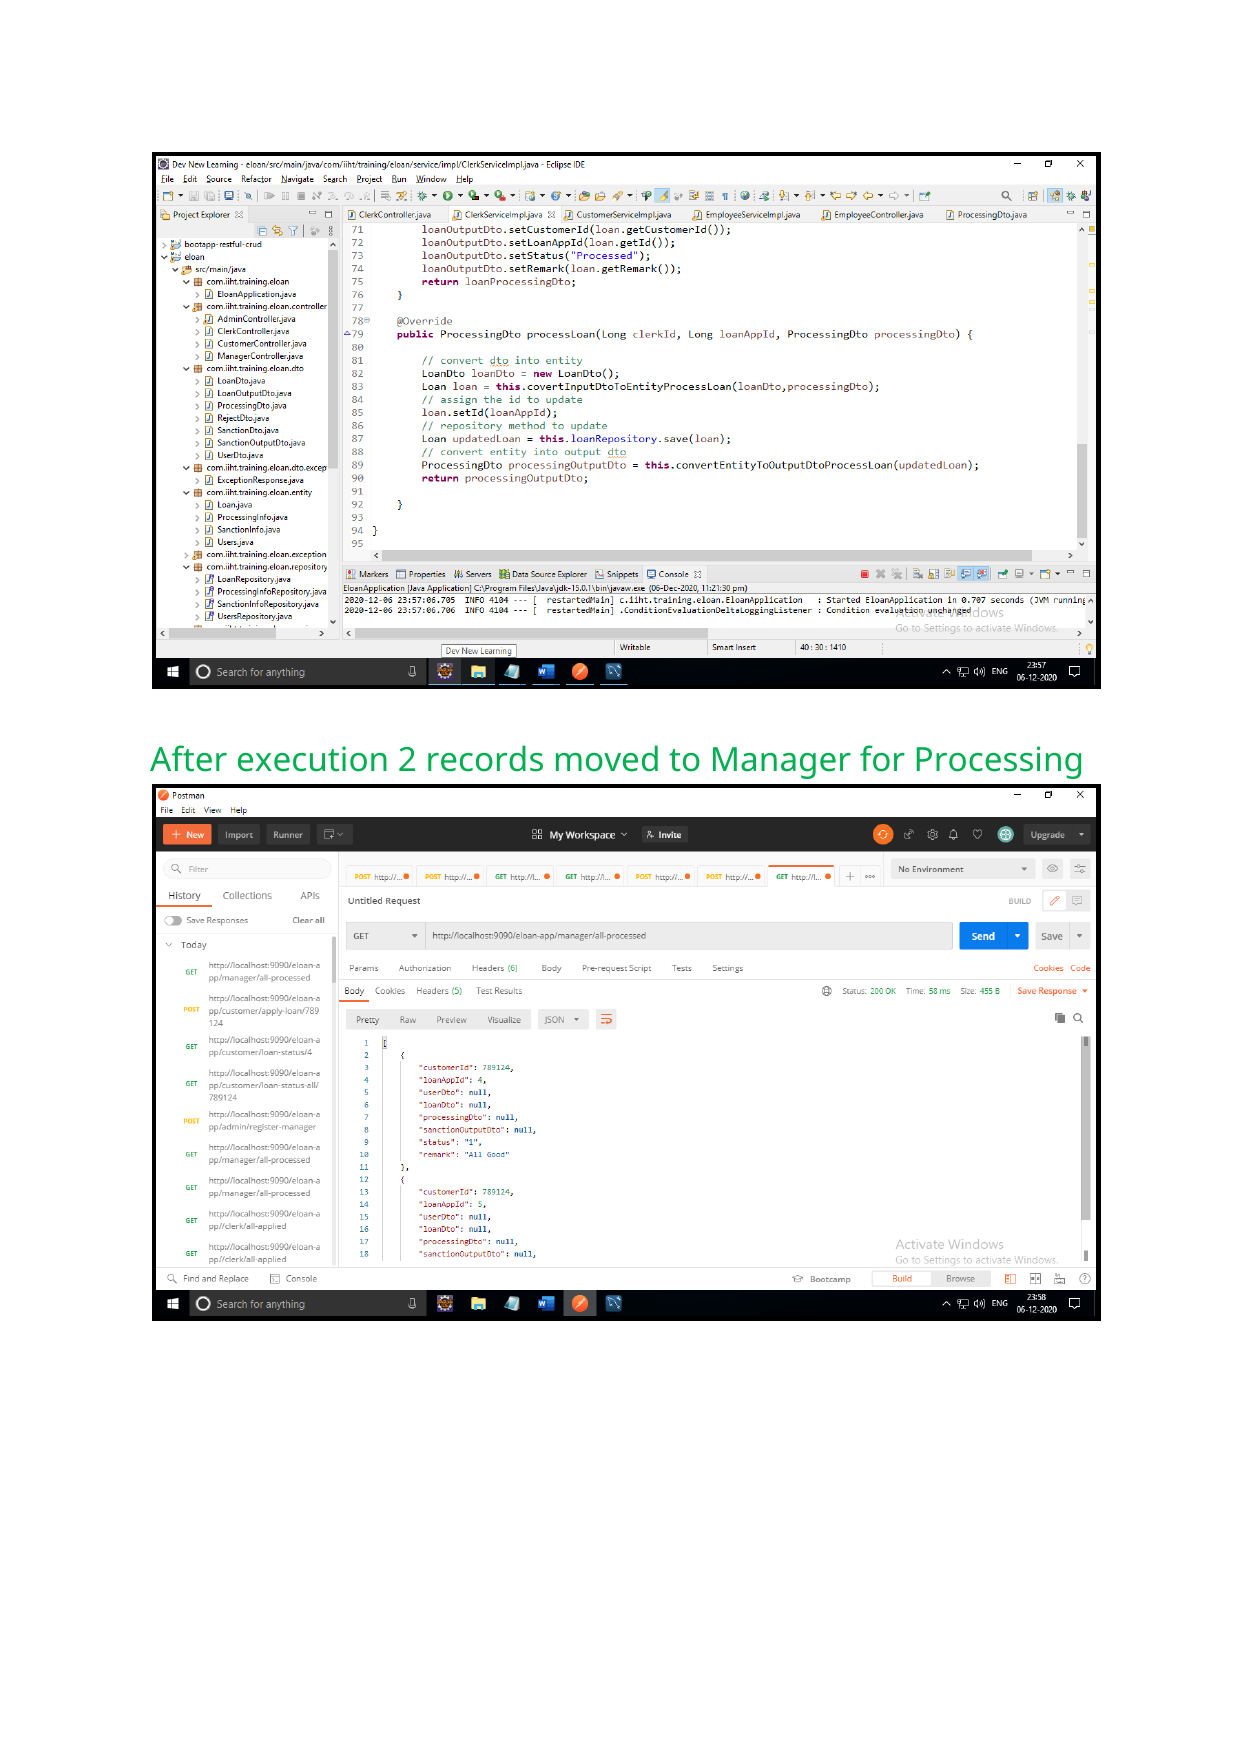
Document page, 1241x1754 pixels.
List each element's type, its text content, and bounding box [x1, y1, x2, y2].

picture [156, 788, 1096, 1316]
picture [156, 156, 1096, 685]
text After execution 2 records moved to Manager for Processing [150, 736, 1090, 782]
